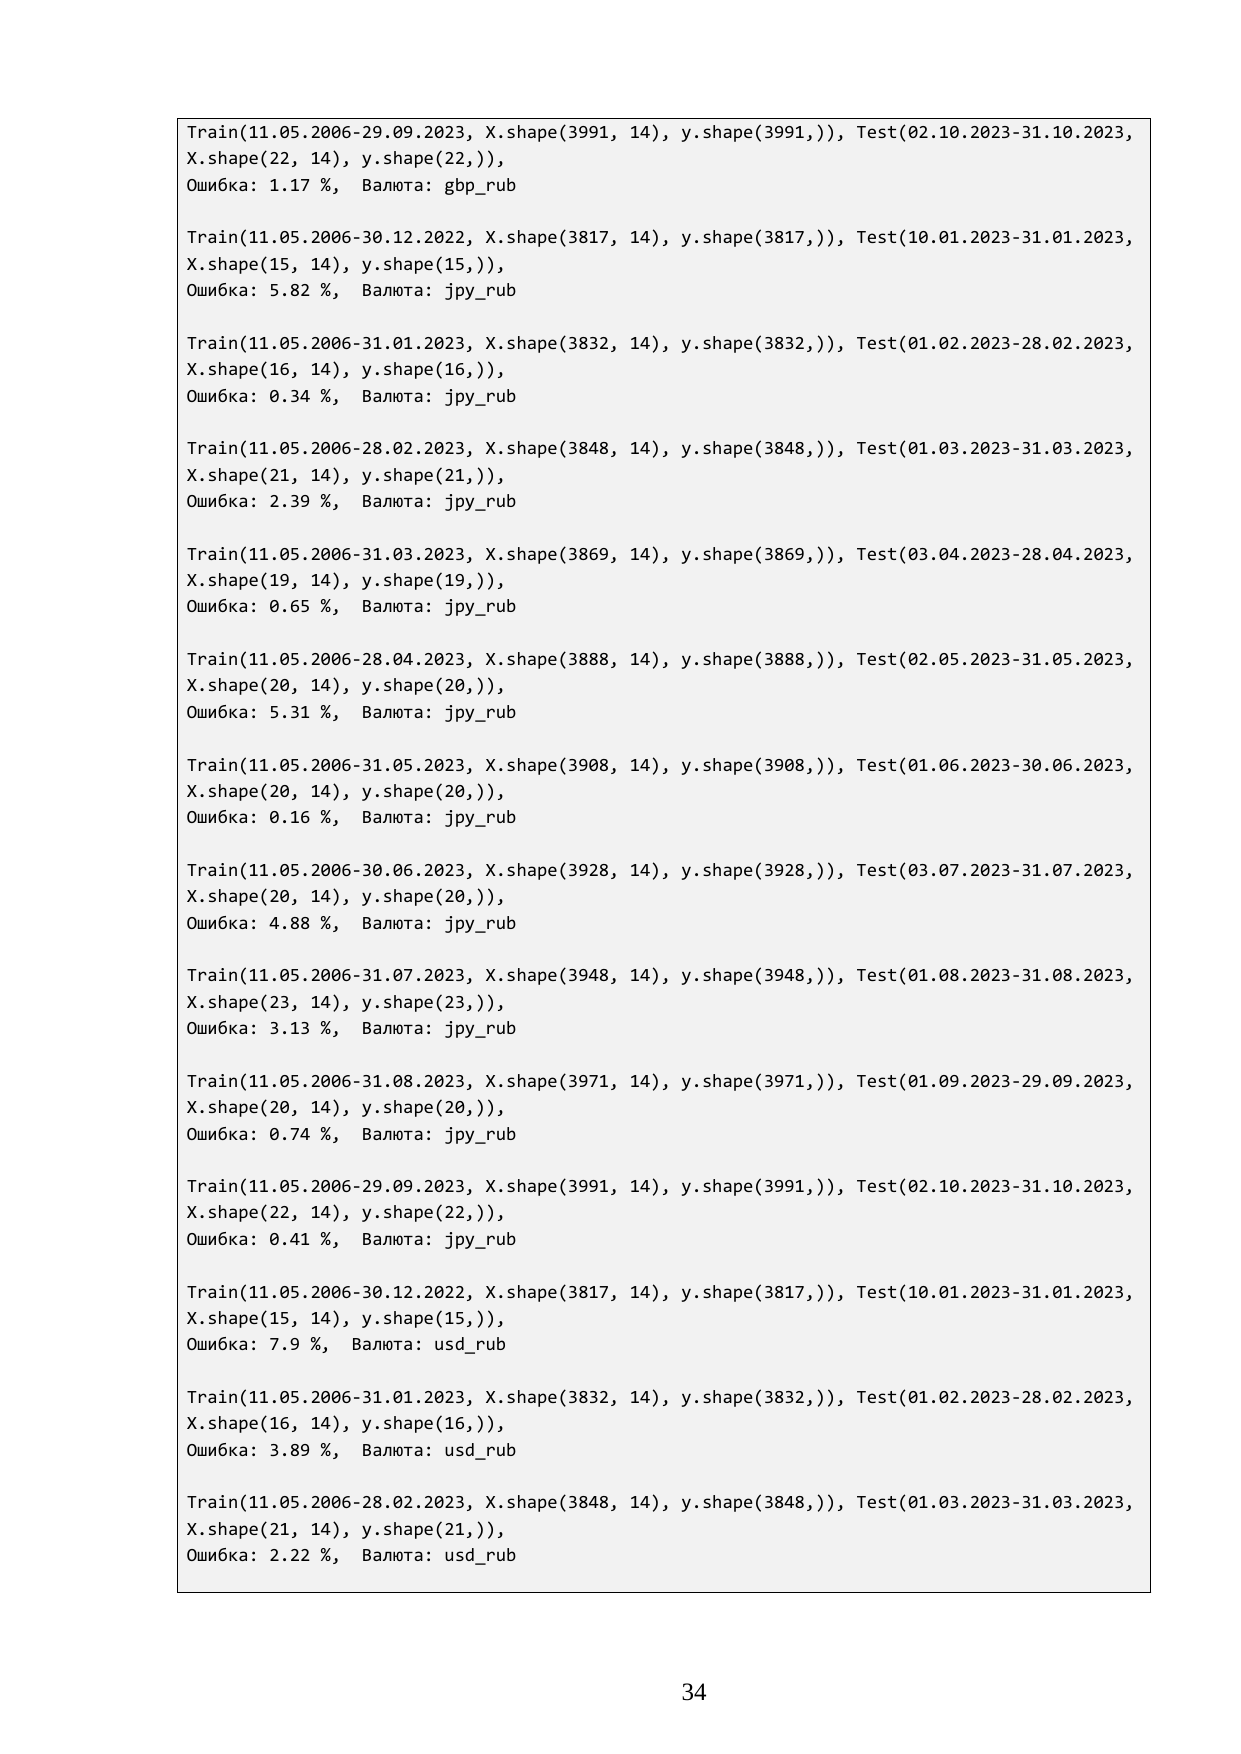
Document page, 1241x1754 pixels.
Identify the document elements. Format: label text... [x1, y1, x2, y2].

text Train(11.05.2006-30.06.2023, X.shape(3928, 14), y.shape(3928,)), Test(03.07.2023-31.07.2023, X.shape(20, 14), y.shape(20,)), [178, 856, 1150, 907]
text Train(11.05.2006-30.12.2022, X.shape(3817, 14), y.shape(3817,)), Test(10.01.2023-31.01.2023, X.shape(15, 14), y.shape(15,)), [178, 223, 1150, 275]
text Ошибка: 2.39 %, Валюта: jpy_rub [178, 487, 1150, 512]
text Train(11.05.2006-29.09.2023, X.shape(3991, 14), y.shape(3991,)), Test(02.10.2023-31.10.2023, X.shape(22, 14), y.shape(22,)), [178, 1172, 1150, 1224]
text Ошибка: 5.31 %, Валюта: jpy_rub [178, 698, 1150, 723]
text Train(11.05.2006-28.04.2023, X.shape(3888, 14), y.shape(3888,)), Test(02.05.2023-31.05.2023, X.shape(20, 14), y.shape(20,)), [178, 645, 1150, 697]
text Ошибка: 2.22 %, Валюта: usd_rub [178, 1541, 1150, 1566]
text Ошибка: 7.9 %, Валюта: usd_rub [178, 1330, 1150, 1356]
text Train(11.05.2006-31.05.2023, X.shape(3908, 14), y.shape(3908,)), Test(01.06.2023-30.06.2023, X.shape(20, 14), y.shape(20,)), [178, 751, 1150, 802]
text Train(11.05.2006-31.07.2023, X.shape(3948, 14), y.shape(3948,)), Test(01.08.2023-31.08.2023, X.shape(23, 14), y.shape(23,)), [178, 961, 1150, 1013]
text Train(11.05.2006-31.03.2023, X.shape(3869, 14), y.shape(3869,)), Test(03.04.2023-28.04.2023, X.shape(19, 14), y.shape(19,)), [178, 540, 1150, 591]
text Train(11.05.2006-28.02.2023, X.shape(3848, 14), y.shape(3848,)), Test(01.03.2023-31.03.2023, X.shape(21, 14), y.shape(21,)), [178, 434, 1150, 486]
text Ошибка: 1.17 %, Валюта: gbp_rub [178, 171, 1150, 196]
text Train(11.05.2006-28.02.2023, X.shape(3848, 14), y.shape(3848,)), Test(01.03.2023-31.03.2023, X.shape(21, 14), y.shape(21,)), [178, 1488, 1150, 1540]
text Train(11.05.2006-31.01.2023, X.shape(3832, 14), y.shape(3832,)), Test(01.02.2023-28.02.2023, X.shape(16, 14), y.shape(16,)), [178, 329, 1150, 380]
text Ошибка: 3.89 %, Валюта: usd_rub [178, 1436, 1150, 1461]
text Ошибка: 3.13 %, Валюта: jpy_rub [178, 1014, 1150, 1039]
text Ошибка: 5.82 %, Валюта: jpy_rub [178, 276, 1150, 301]
text Train(11.05.2006-31.08.2023, X.shape(3971, 14), y.shape(3971,)), Test(01.09.2023-29.09.2023, X.shape(20, 14), y.shape(20,)), [178, 1067, 1150, 1118]
text Ошибка: 0.74 %, Валюта: jpy_rub [178, 1119, 1150, 1145]
text Ошибка: 0.41 %, Валюта: jpy_rub [178, 1225, 1150, 1250]
text Ошибка: 0.34 %, Валюта: jpy_rub [178, 382, 1150, 407]
text Ошибка: 0.16 %, Валюта: jpy_rub [178, 803, 1150, 828]
text Ошибка: 0.65 %, Валюта: jpy_rub [178, 592, 1150, 618]
text Train(11.05.2006-30.12.2022, X.shape(3817, 14), y.shape(3817,)), Test(10.01.2023-31.01.2023, X.shape(15, 14), y.shape(15,)), [178, 1278, 1150, 1329]
text Train(11.05.2006-31.01.2023, X.shape(3832, 14), y.shape(3832,)), Test(01.02.2023-28.02.2023, X.shape(16, 14), y.shape(16,)), [178, 1383, 1150, 1434]
text Train(11.05.2006-29.09.2023, X.shape(3991, 14), y.shape(3991,)), Test(02.10.2023-31.10.2023, X.shape(22, 14), y.shape(22,)), [178, 119, 1150, 169]
text Ошибка: 4.88 %, Валюта: jpy_rub [178, 909, 1150, 934]
